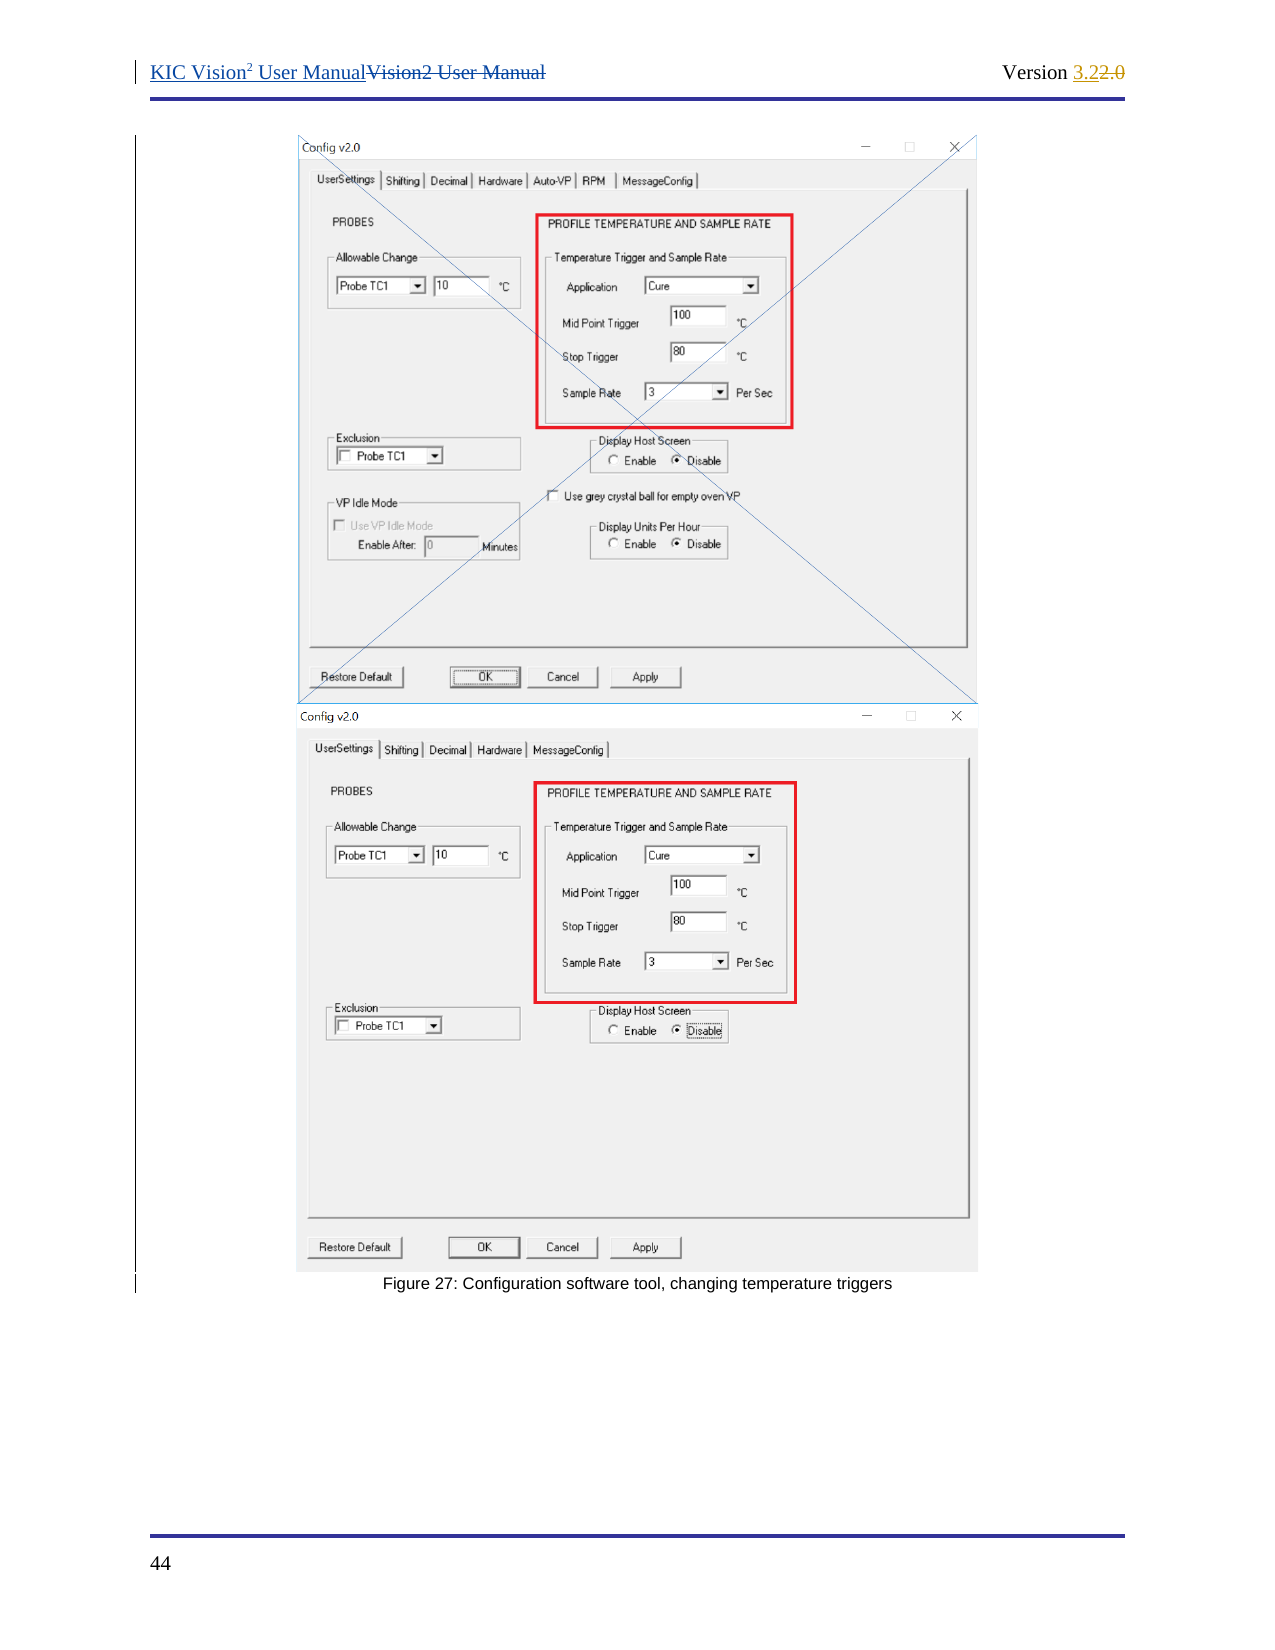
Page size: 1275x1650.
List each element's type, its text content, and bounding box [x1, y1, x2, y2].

picture [296, 420, 979, 1272]
picture [639, 136, 977, 702]
picture [300, 135, 975, 418]
picture [298, 136, 636, 702]
